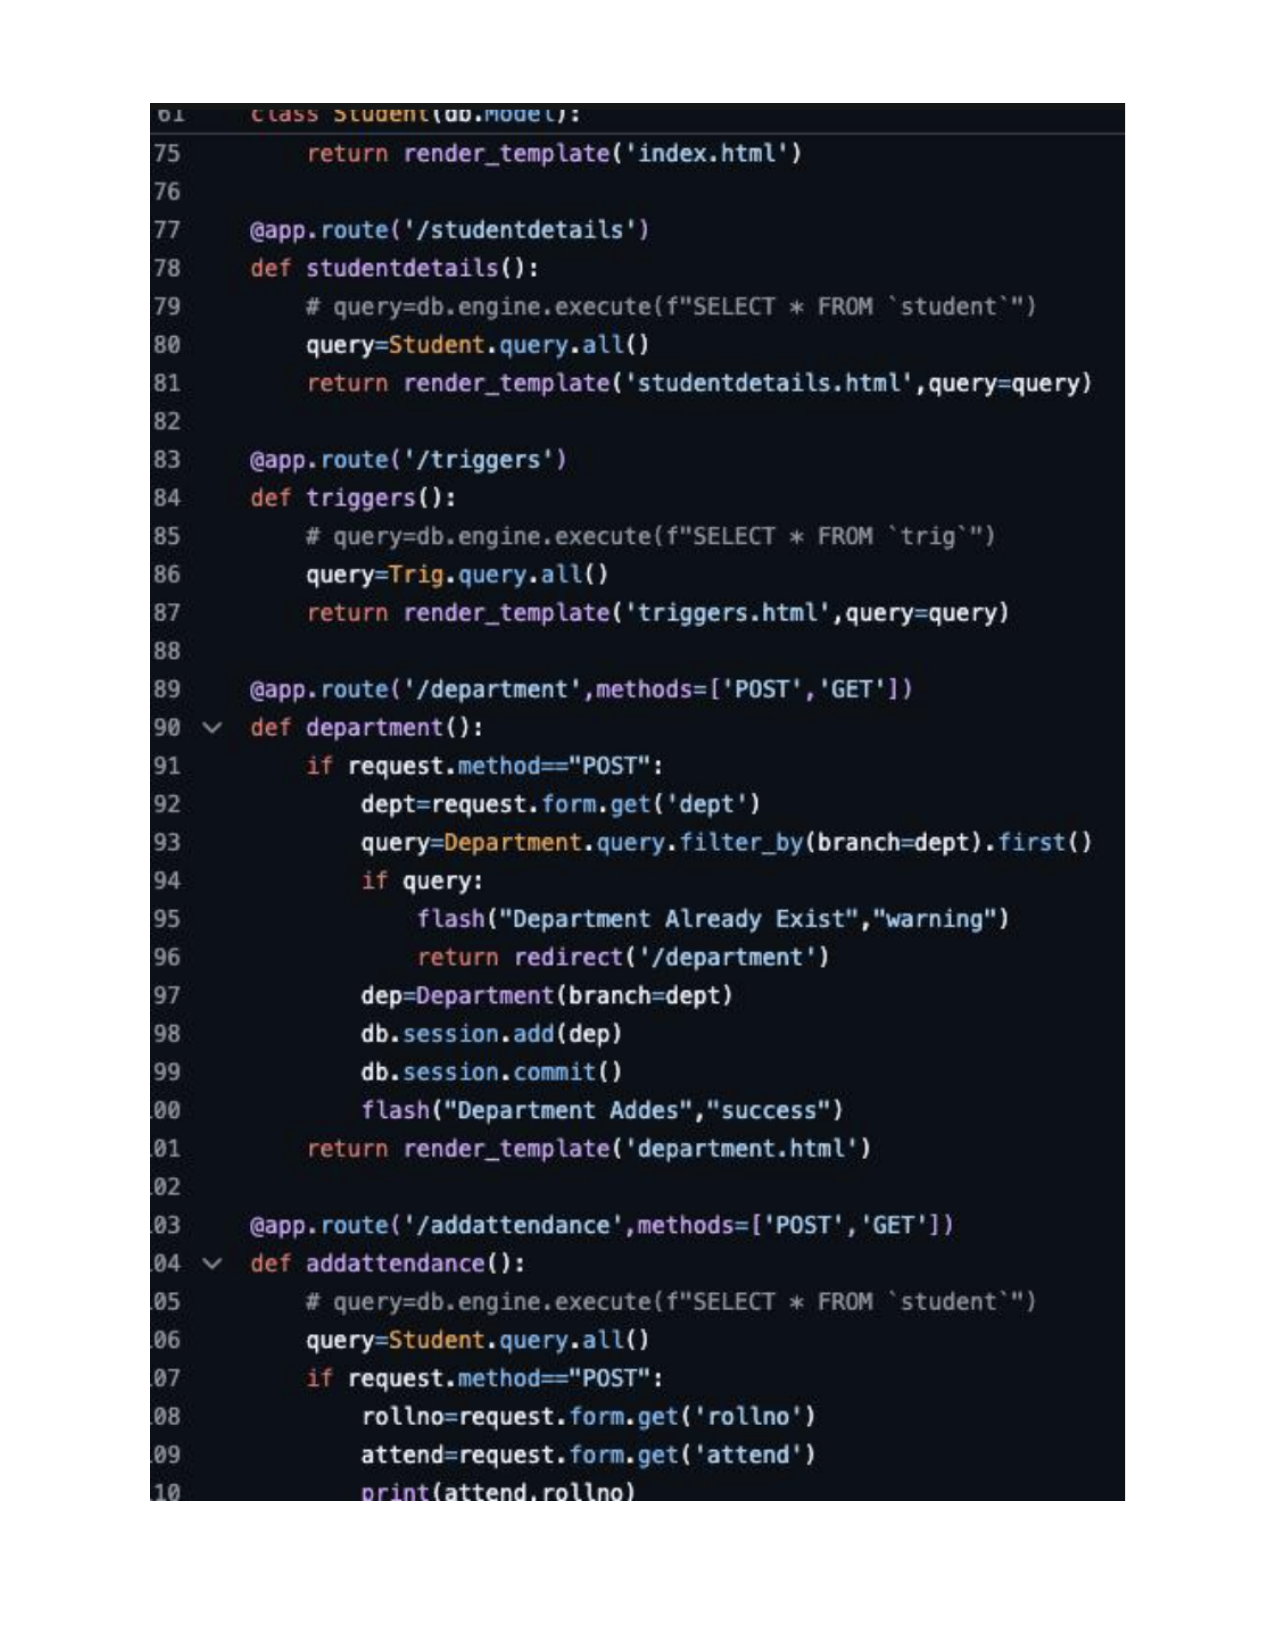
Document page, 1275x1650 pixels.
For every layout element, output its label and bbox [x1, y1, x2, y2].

picture [150, 103, 1125, 1501]
